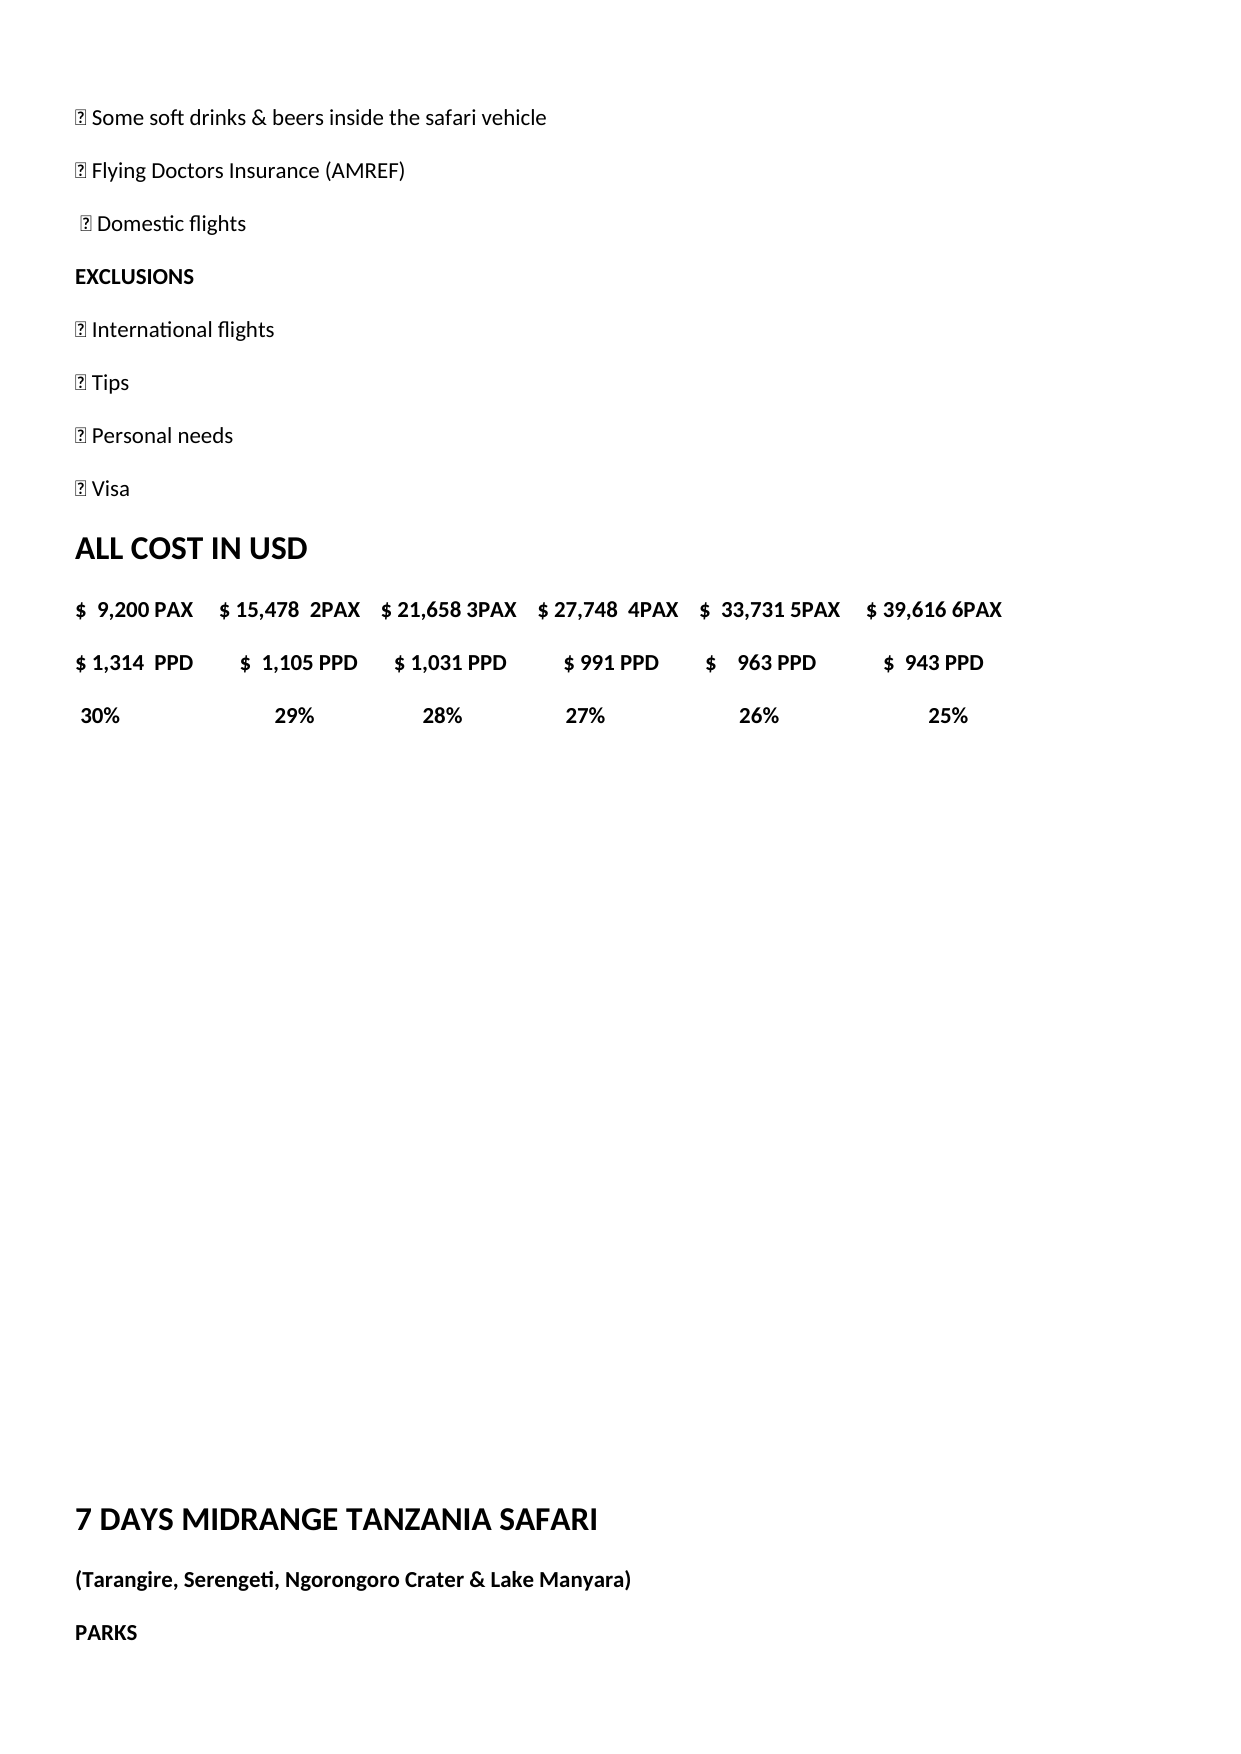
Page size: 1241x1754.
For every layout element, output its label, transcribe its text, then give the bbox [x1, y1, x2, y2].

text $ 9,200 PAX $ 15,478 2PAX $ 21,658 3PAX $ 27,748 4PAX $ 33,731 5PAX $ 39,616 6PAX [75, 595, 1165, 623]
text PARKS [75, 1618, 1165, 1646]
text  Some soft drinks & beers inside the safari vehicle [75, 103, 1165, 131]
text 7 DAYS MIDRANGE TANZANIA SAFARI [75, 1497, 1165, 1538]
text (Tarangire, Serengeti, Ngorongoro Crater & Lake Manyara) [75, 1565, 1165, 1593]
text  International flights [75, 315, 1165, 343]
text  Personal needs [75, 421, 1165, 449]
text  Visa [75, 474, 1165, 502]
text  Domestic flights [75, 209, 1165, 237]
text $ 1,314 PPD $ 1,105 PPD $ 1,031 PPD $ 991 PPD $ 963 PPD $ 943 PPD [75, 648, 1165, 676]
text  Flying Doctors Insurance (AMREF) [75, 156, 1165, 184]
text  Tips [75, 368, 1165, 396]
text ALL COST IN USD [75, 527, 1165, 568]
text 30% 29% 28% 27% 26% 25% [75, 701, 1165, 729]
text EXCLUSIONS [75, 262, 1165, 290]
